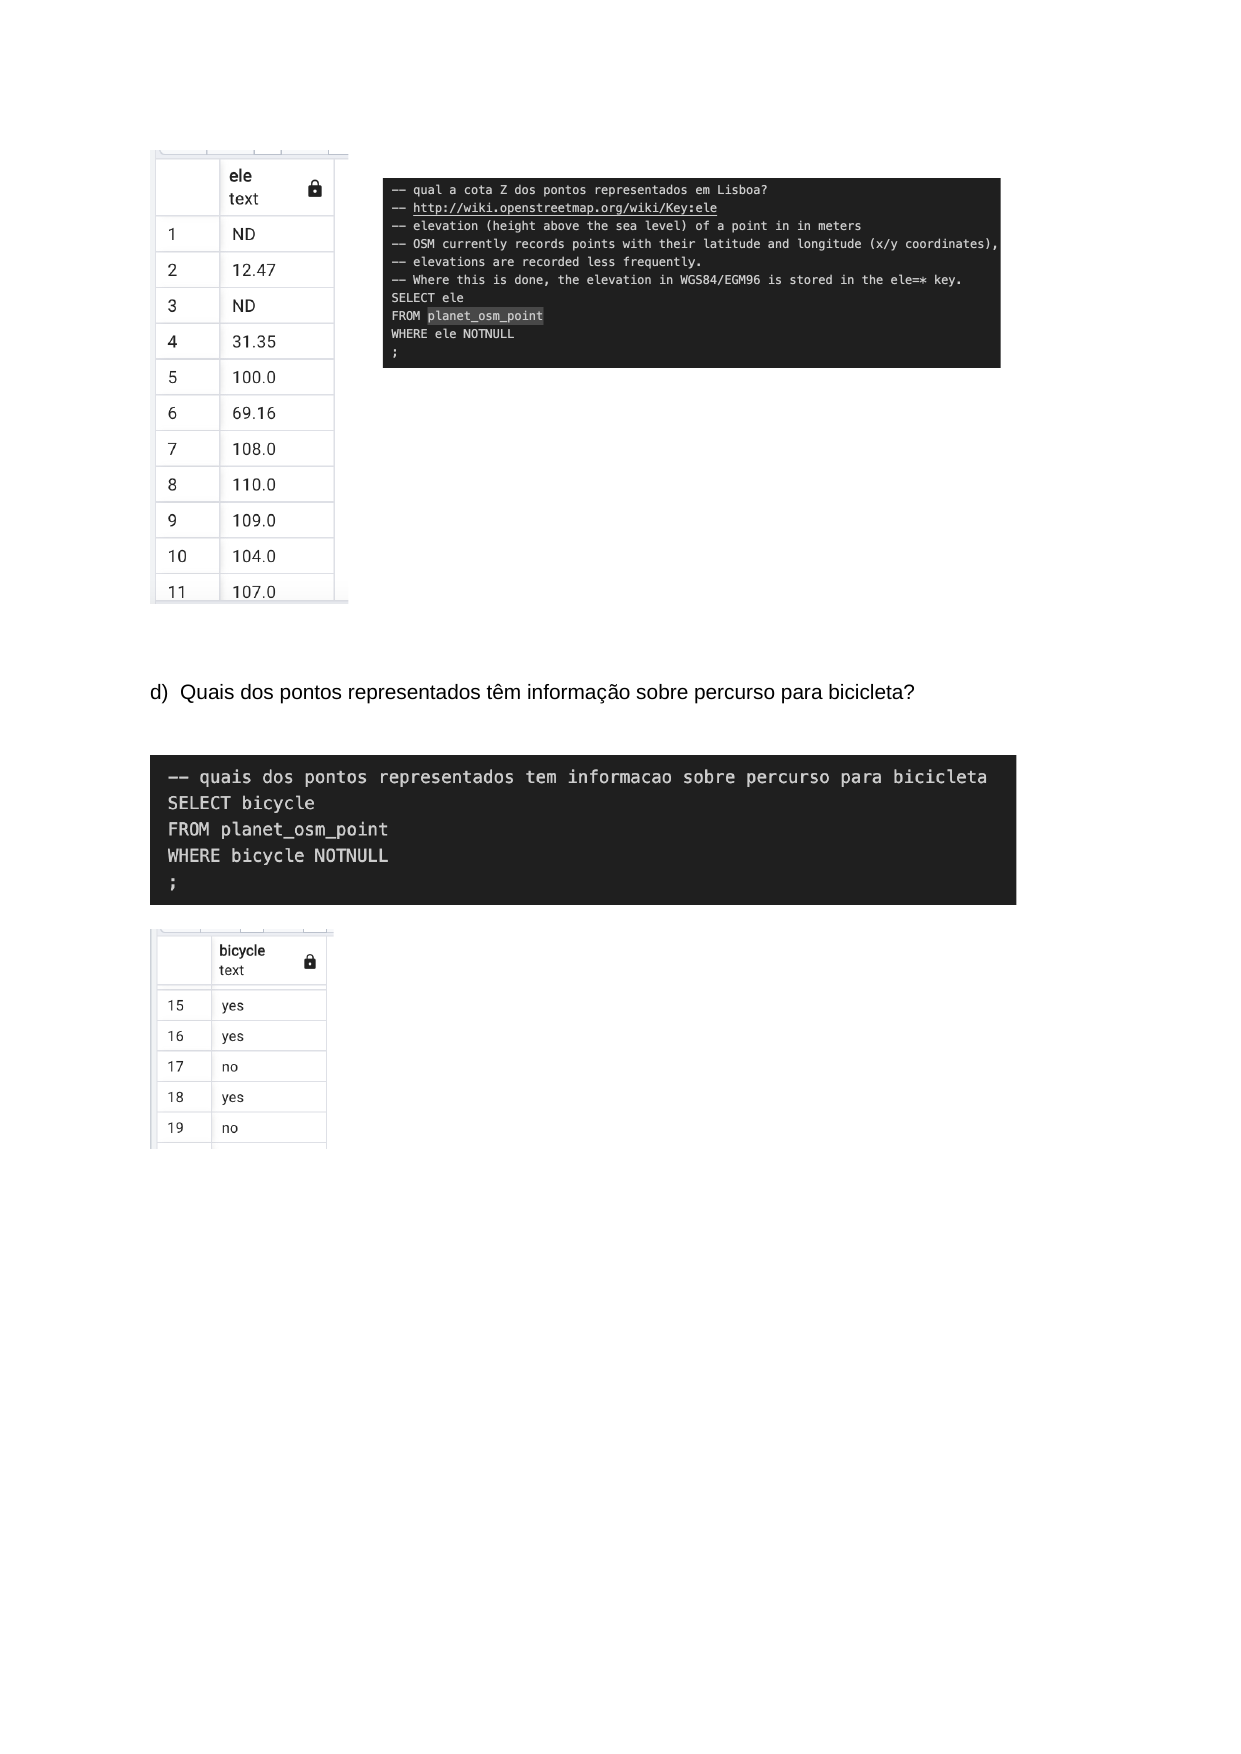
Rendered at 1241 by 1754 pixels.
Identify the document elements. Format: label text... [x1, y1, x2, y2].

picture [382, 178, 1001, 368]
picture [150, 150, 349, 604]
picture [150, 929, 334, 1149]
text d) Quais dos pontos representados têm informação sobre percurso para bicicleta? [150, 680, 1090, 731]
picture [150, 755, 1017, 905]
